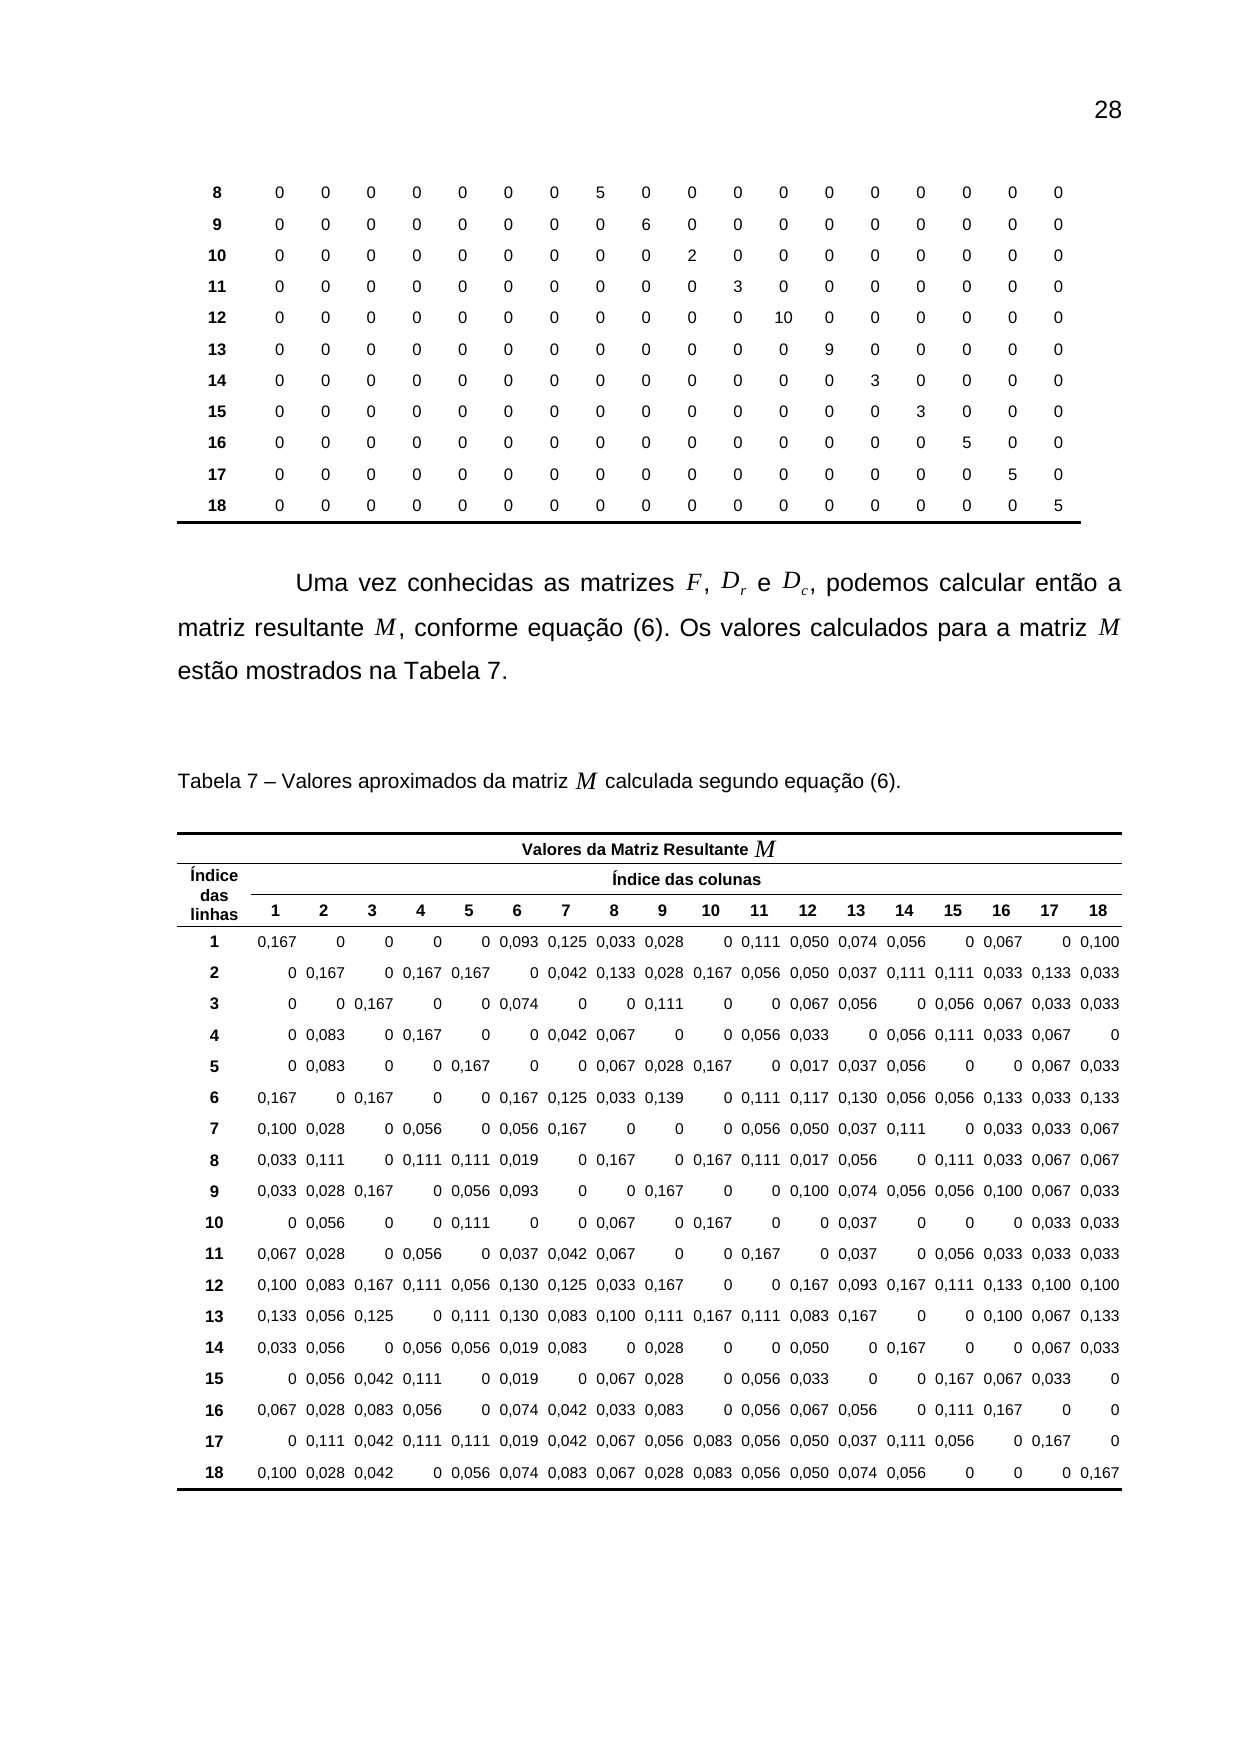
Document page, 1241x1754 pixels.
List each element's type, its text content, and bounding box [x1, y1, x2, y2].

table_cell 0 [1035, 396, 1081, 427]
table_cell 0,056 [735, 1019, 783, 1051]
table_cell 0 [440, 177, 485, 208]
table_cell 0,133 [590, 957, 638, 988]
table_cell 0 [623, 365, 669, 396]
table_cell 10 [686, 895, 735, 926]
table_cell 0,167 [686, 1144, 735, 1176]
table_cell 0,130 [493, 1269, 541, 1301]
table_cell 14 [177, 1332, 251, 1363]
table_cell 0 [623, 177, 669, 208]
table_cell 0,033 [1025, 1207, 1074, 1238]
table_cell 0 [761, 209, 806, 240]
table_cell 0 [761, 396, 806, 427]
table_cell 0 [394, 427, 439, 458]
table_cell 0 [832, 1363, 880, 1394]
table_cell 0,093 [832, 1269, 880, 1301]
table_cell 0,111 [735, 927, 783, 957]
table_cell 0 [669, 209, 715, 240]
table_cell 0,083 [541, 1301, 590, 1332]
table_cell 0,139 [638, 1082, 686, 1113]
table_cell 0,056 [880, 1019, 928, 1051]
table_cell 18 [177, 1457, 251, 1488]
table_cell 0,028 [638, 1457, 686, 1488]
table_cell 0 [735, 1207, 783, 1238]
table_cell 0 [394, 177, 439, 208]
table_cell 0 [623, 240, 669, 271]
table_cell 0,100 [251, 1113, 299, 1144]
table_cell 0 [394, 271, 439, 302]
table_cell 0,056 [396, 1113, 444, 1144]
table_cell 15 [177, 1363, 251, 1394]
table_cell 0,050 [783, 1332, 832, 1363]
table_cell 0,074 [832, 927, 880, 957]
table_cell 0,037 [493, 1238, 541, 1269]
table_cell 0,100 [977, 1301, 1025, 1332]
table_cell 0 [396, 927, 444, 957]
table_cell 9 [177, 209, 257, 240]
table_cell 0,167 [348, 1082, 396, 1113]
table_cell 6 [493, 895, 541, 926]
table_cell 0 [348, 459, 394, 490]
table_cell 0 [445, 1394, 493, 1426]
table_cell 0,019 [493, 1426, 541, 1457]
table_cell 0 [257, 240, 302, 271]
table_cell 0 [445, 1019, 493, 1051]
table_cell 0,111 [396, 1426, 444, 1457]
table_cell 0 [348, 271, 394, 302]
table_cell 0,067 [1025, 1176, 1074, 1207]
table_cell 0 [590, 1332, 638, 1363]
table_cell 0 [806, 490, 852, 521]
table_cell 0,067 [977, 927, 1025, 957]
table_cell 0,056 [396, 1394, 444, 1426]
table_cell 0 [944, 334, 989, 365]
table_cell 0 [541, 1363, 590, 1394]
table_cell 0 [1025, 927, 1074, 957]
table_cell 0,167 [348, 1176, 396, 1207]
table_cell 0 [299, 988, 348, 1019]
table_cell 0 [783, 1238, 832, 1269]
table_cell 0 [396, 1301, 444, 1332]
table_cell 0,125 [541, 1082, 590, 1113]
table_cell 0 [852, 490, 898, 521]
table_cell 0 [686, 927, 735, 957]
table_cell 0,133 [251, 1301, 299, 1332]
table_cell 0,033 [590, 927, 638, 957]
table_cell 0 [715, 302, 761, 333]
table_cell 0 [485, 209, 531, 240]
table_cell 5 [177, 1051, 251, 1082]
table_cell 0 [257, 271, 302, 302]
table_cell 0 [348, 1238, 396, 1269]
table_cell 0 [531, 459, 577, 490]
table_cell 0,067 [590, 1426, 638, 1457]
text Uma vez conhecidas as matrizes , e , podemos calcular então a matriz resultante , conforme equação (6). Os valores calculados para a matriz estão mostrados na Tabela 7. [177, 567, 1122, 685]
table_cell 0,067 [1025, 1019, 1074, 1051]
table_cell 0 [348, 209, 394, 240]
table_cell 0,167 [396, 1019, 444, 1051]
table_cell 0 [638, 1144, 686, 1176]
table_cell 0 [686, 1176, 735, 1207]
table_cell Índice das linhas [177, 864, 251, 926]
table_cell 0 [485, 396, 531, 427]
table_cell 0 [898, 271, 944, 302]
table_cell 0,033 [1025, 1113, 1074, 1144]
table_cell 0 [852, 396, 898, 427]
table_cell 0 [485, 302, 531, 333]
table_cell 0 [623, 396, 669, 427]
table_cell 0,017 [783, 1051, 832, 1082]
table_cell 0 [440, 490, 485, 521]
table_cell 0,037 [832, 1051, 880, 1082]
table_cell 0 [944, 365, 989, 396]
table_cell 5 [445, 895, 493, 926]
table_cell 0,083 [541, 1457, 590, 1488]
table_cell 0 [577, 240, 623, 271]
table_cell 0,056 [929, 988, 977, 1019]
table_cell 0 [686, 1238, 735, 1269]
table_cell 0,067 [783, 1394, 832, 1426]
table_cell 0,037 [832, 1207, 880, 1238]
table_cell 16 [977, 895, 1025, 926]
table_cell 5 [990, 459, 1035, 490]
table_cell 0 [348, 1019, 396, 1051]
table_cell 11 [177, 1238, 251, 1269]
table_cell 0,083 [299, 1269, 348, 1301]
table_cell 0,167 [638, 1269, 686, 1301]
table_cell 0 [898, 334, 944, 365]
table_cell 0 [394, 490, 439, 521]
table_cell 0,133 [977, 1082, 1025, 1113]
table_cell 0,083 [783, 1301, 832, 1332]
table_cell 0 [638, 1113, 686, 1144]
table_cell 0 [806, 302, 852, 333]
table_cell 0 [531, 427, 577, 458]
table_cell 0,033 [590, 1269, 638, 1301]
table_cell 0,028 [638, 927, 686, 957]
table_cell 0 [623, 427, 669, 458]
table_cell 0,056 [396, 1332, 444, 1363]
table_cell 14 [177, 365, 257, 396]
table_cell 0 [735, 1269, 783, 1301]
table_cell 0 [929, 927, 977, 957]
table_cell 11 [735, 895, 783, 926]
table_cell 0 [440, 240, 485, 271]
table_cell 0,056 [735, 957, 783, 988]
table_cell 0 [531, 302, 577, 333]
table_cell 0 [590, 988, 638, 1019]
table_cell 0 [638, 1207, 686, 1238]
table_cell 0,033 [1074, 1176, 1122, 1207]
table_cell 0,056 [929, 1176, 977, 1207]
table_cell 0 [990, 334, 1035, 365]
table_cell 0,093 [493, 927, 541, 957]
table_cell 0 [761, 240, 806, 271]
table_cell 0,056 [299, 1332, 348, 1363]
table_cell 0,056 [445, 1176, 493, 1207]
table_cell 0 [541, 1207, 590, 1238]
table_cell 0,033 [977, 1144, 1025, 1176]
table_cell 0,067 [1025, 1144, 1074, 1176]
table_cell 0,056 [735, 1457, 783, 1488]
table_cell 0 [590, 1176, 638, 1207]
table_cell 9 [806, 334, 852, 365]
table_cell 0 [445, 927, 493, 957]
table_cell 0,067 [1025, 1301, 1074, 1332]
table_cell 0 [577, 209, 623, 240]
table_cell 0 [623, 302, 669, 333]
table_cell 0,167 [686, 1051, 735, 1082]
table_cell 0 [303, 459, 348, 490]
table_cell 10 [177, 1207, 251, 1238]
table_cell 0 [735, 1176, 783, 1207]
table_cell 0 [348, 365, 394, 396]
table_cell 0,167 [977, 1394, 1025, 1426]
table_cell 0 [852, 302, 898, 333]
table_cell 0 [669, 396, 715, 427]
table_cell 0 [990, 427, 1035, 458]
table_cell 0,050 [783, 1426, 832, 1457]
table_cell 0,056 [299, 1363, 348, 1394]
table_cell 0,033 [1074, 988, 1122, 1019]
table_cell 0 [1035, 302, 1081, 333]
table_cell 0 [445, 988, 493, 1019]
table_cell 0 [623, 459, 669, 490]
table_cell 0 [990, 490, 1035, 521]
table_cell 15 [929, 895, 977, 926]
table_cell 2 [299, 895, 348, 926]
table_cell 0 [396, 1051, 444, 1082]
table_cell 0,167 [251, 927, 299, 957]
table_cell 0,167 [880, 1332, 928, 1363]
table_cell 0,167 [590, 1144, 638, 1176]
table_cell 0 [1025, 1457, 1074, 1488]
table_cell 0,167 [348, 988, 396, 1019]
table_cell 0,056 [880, 1051, 928, 1082]
table_cell 0,167 [251, 1082, 299, 1113]
table_cell 0,033 [590, 1394, 638, 1426]
table_cell 18 [177, 490, 257, 521]
table_cell 0 [669, 490, 715, 521]
table_cell 0 [990, 240, 1035, 271]
table_cell 0 [852, 209, 898, 240]
table_cell 0,056 [832, 988, 880, 1019]
table_cell 0 [880, 1301, 928, 1332]
table_cell 17 [177, 459, 257, 490]
table_cell 0 [299, 927, 348, 957]
table_cell 0 [735, 988, 783, 1019]
table_cell 0 [257, 459, 302, 490]
table_cell 0 [929, 1457, 977, 1488]
table_cell 0 [396, 988, 444, 1019]
table_cell 0 [990, 271, 1035, 302]
table_cell 0 [944, 271, 989, 302]
table_cell 0 [686, 1019, 735, 1051]
table_cell 0 [832, 1019, 880, 1051]
table_cell 3 [852, 365, 898, 396]
table_cell 0,042 [541, 1394, 590, 1426]
table_cell 0 [440, 459, 485, 490]
table_cell 11 [177, 271, 257, 302]
table_cell 0,067 [590, 1238, 638, 1269]
table_cell 0 [303, 365, 348, 396]
table_cell 0,133 [1074, 1082, 1122, 1113]
table_cell 0 [440, 271, 485, 302]
table_cell 0,033 [251, 1176, 299, 1207]
table_cell 0 [394, 334, 439, 365]
table_cell 0 [1025, 1394, 1074, 1426]
table_cell 0,083 [299, 1051, 348, 1082]
table_cell 0,050 [783, 1457, 832, 1488]
table_cell 0 [485, 427, 531, 458]
table_cell 0 [303, 396, 348, 427]
table_cell 0 [898, 209, 944, 240]
table_cell 0 [1074, 1363, 1122, 1394]
table_cell 0 [531, 271, 577, 302]
table_cell 0 [806, 365, 852, 396]
table_cell 0 [715, 490, 761, 521]
table_cell 0 [1074, 1426, 1122, 1457]
table_cell 0 [348, 1332, 396, 1363]
table_cell 0 [257, 365, 302, 396]
table_cell 0 [880, 1363, 928, 1394]
table_cell 0,074 [832, 1176, 880, 1207]
table_cell 0 [990, 302, 1035, 333]
table_cell 0 [715, 209, 761, 240]
table_cell 0,133 [1074, 1301, 1122, 1332]
table_cell 0 [531, 209, 577, 240]
table_cell 0,067 [590, 1363, 638, 1394]
table_cell 0,111 [735, 1301, 783, 1332]
table_cell 0,019 [493, 1363, 541, 1394]
table_cell 0,111 [445, 1426, 493, 1457]
table_cell 0,111 [929, 1269, 977, 1301]
table_cell 0 [577, 365, 623, 396]
table_cell 0,167 [348, 1269, 396, 1301]
table_cell 0 [485, 271, 531, 302]
table_cell 0 [898, 490, 944, 521]
table_cell 0 [440, 365, 485, 396]
table_cell 0 [485, 240, 531, 271]
table_cell 0,033 [1074, 1332, 1122, 1363]
table_cell 10 [761, 302, 806, 333]
table_cell 0 [1035, 459, 1081, 490]
table_cell 0,111 [929, 1019, 977, 1051]
table_cell 0 [493, 1207, 541, 1238]
table_cell 0 [396, 1457, 444, 1488]
table_cell 0 [852, 459, 898, 490]
table_cell 0,033 [977, 957, 1025, 988]
table_cell 0 [686, 1269, 735, 1301]
table_cell 0,056 [493, 1113, 541, 1144]
table_cell 0,056 [880, 1082, 928, 1113]
table_cell 0 [440, 427, 485, 458]
table_cell 0 [832, 1332, 880, 1363]
table_cell 0 [348, 396, 394, 427]
table_cell 0 [735, 1332, 783, 1363]
table_cell 0 [348, 177, 394, 208]
table_cell 0,028 [299, 1394, 348, 1426]
table_cell 0,133 [1025, 957, 1074, 988]
table_cell 0 [944, 302, 989, 333]
table_cell 0 [396, 1082, 444, 1113]
table_cell 0 [303, 427, 348, 458]
table_cell 0 [394, 240, 439, 271]
table_cell 0 [531, 240, 577, 271]
table_cell 0 [303, 209, 348, 240]
table_cell 0,100 [1025, 1269, 1074, 1301]
table_cell 1 [177, 927, 251, 957]
table_cell 0 [761, 271, 806, 302]
table_cell 0 [257, 334, 302, 365]
table_cell 0,167 [396, 957, 444, 988]
table_cell 15 [177, 396, 257, 427]
table_cell 0,050 [783, 927, 832, 957]
table_cell 0,042 [348, 1363, 396, 1394]
table_cell 0,056 [929, 1426, 977, 1457]
table_cell 0 [348, 334, 394, 365]
table_cell 0,042 [348, 1457, 396, 1488]
table_cell 0 [623, 334, 669, 365]
table_cell 0,033 [1074, 1207, 1122, 1238]
table_cell 0 [445, 1082, 493, 1113]
table_cell 0,167 [493, 1082, 541, 1113]
table_cell 0 [440, 209, 485, 240]
table_cell 0 [669, 177, 715, 208]
table_cell 12 [177, 302, 257, 333]
table_cell 0,056 [445, 1332, 493, 1363]
table_cell 0,028 [299, 1238, 348, 1269]
table_cell 0 [394, 365, 439, 396]
table_cell 0 [990, 209, 1035, 240]
table_cell 0 [485, 177, 531, 208]
table_cell 0 [715, 240, 761, 271]
table_cell 0,033 [1074, 1238, 1122, 1269]
table_cell 0,067 [783, 988, 832, 1019]
table_cell 16 [177, 427, 257, 458]
table_cell 0 [852, 271, 898, 302]
table_cell 0,067 [590, 1051, 638, 1082]
table_cell 0,033 [251, 1144, 299, 1176]
table_cell 0,125 [348, 1301, 396, 1332]
table_cell 0 [806, 459, 852, 490]
table_cell 0 [898, 365, 944, 396]
table_cell 0 [440, 396, 485, 427]
table_cell 0,067 [1074, 1113, 1122, 1144]
table_cell 0 [531, 365, 577, 396]
table_cell 0,111 [396, 1144, 444, 1176]
table_cell 0,042 [348, 1426, 396, 1457]
table_cell 0,100 [1074, 927, 1122, 957]
table_cell 0 [715, 365, 761, 396]
table_cell 0,056 [735, 1426, 783, 1457]
table_cell 8 [177, 177, 257, 208]
table_cell 0,028 [638, 1051, 686, 1082]
table_cell 0,074 [493, 988, 541, 1019]
table_cell 0 [348, 490, 394, 521]
table_cell 0,050 [783, 1113, 832, 1144]
table_cell 0 [493, 957, 541, 988]
table_cell 0 [929, 1113, 977, 1144]
table_cell 0,033 [590, 1082, 638, 1113]
table_cell 0 [348, 302, 394, 333]
table_cell 0,056 [880, 1176, 928, 1207]
table_cell 0 [761, 490, 806, 521]
table_cell 0 [348, 957, 396, 988]
table_cell 0,083 [541, 1332, 590, 1363]
table_cell 0 [445, 1363, 493, 1394]
table_cell 0,093 [493, 1176, 541, 1207]
table_cell 0 [623, 490, 669, 521]
table_cell 0 [944, 177, 989, 208]
table_cell 0,125 [541, 1269, 590, 1301]
table_cell 0 [898, 427, 944, 458]
table_cell 0 [944, 490, 989, 521]
table_cell 0 [990, 396, 1035, 427]
table_cell 0 [396, 1207, 444, 1238]
table_cell 0,111 [396, 1363, 444, 1394]
table_cell 0 [440, 334, 485, 365]
table_cell 0,167 [735, 1238, 783, 1269]
table_cell 6 [623, 209, 669, 240]
table_cell 0 [348, 427, 394, 458]
table_cell 0,074 [493, 1457, 541, 1488]
table_cell 17 [1025, 895, 1074, 926]
table_cell 0 [394, 396, 439, 427]
table_cell 0,111 [929, 1394, 977, 1426]
table_cell 13 [177, 334, 257, 365]
table_cell 0 [806, 209, 852, 240]
table_cell 0,117 [783, 1082, 832, 1113]
table_cell 0,167 [445, 1051, 493, 1082]
table_cell 0 [577, 427, 623, 458]
table_cell 0 [898, 177, 944, 208]
table_cell 0,167 [686, 1301, 735, 1332]
table_cell 0,100 [783, 1176, 832, 1207]
table_cell 0 [669, 334, 715, 365]
table_cell 0 [944, 396, 989, 427]
table_cell 17 [177, 1426, 251, 1457]
table_cell 0 [852, 177, 898, 208]
table_cell 0 [485, 459, 531, 490]
table_cell 0 [303, 271, 348, 302]
table_cell 0,056 [735, 1363, 783, 1394]
table_cell 0 [303, 240, 348, 271]
table_cell 0 [251, 1426, 299, 1457]
table_cell 0,056 [735, 1394, 783, 1426]
table_cell 9 [638, 895, 686, 926]
table_cell 0 [929, 1207, 977, 1238]
table_cell 0 [686, 1363, 735, 1394]
table_cell 0 [806, 177, 852, 208]
table_cell 0,167 [686, 957, 735, 988]
table_cell 0 [577, 271, 623, 302]
table_cell 0,130 [493, 1301, 541, 1332]
table_cell 0,056 [929, 1082, 977, 1113]
table_cell 0,067 [251, 1394, 299, 1426]
table_cell 12 [177, 1269, 251, 1301]
table_cell 0,167 [541, 1113, 590, 1144]
table_cell 3 [177, 988, 251, 1019]
table_cell 0 [977, 1207, 1025, 1238]
table_cell 2 [177, 957, 251, 988]
table_cell 0 [761, 427, 806, 458]
table_cell 0 [806, 240, 852, 271]
table_cell 0,033 [977, 1113, 1025, 1144]
table_cell 0,056 [880, 927, 928, 957]
table_cell 0,028 [299, 1457, 348, 1488]
table_cell 0 [348, 1207, 396, 1238]
table_cell 0 [440, 302, 485, 333]
table_cell 0 [852, 334, 898, 365]
table_cell 0,111 [880, 957, 928, 988]
table_cell 0,028 [638, 957, 686, 988]
table_cell 12 [783, 895, 832, 926]
table_cell 0 [257, 490, 302, 521]
table_cell 0 [977, 1051, 1025, 1082]
table_cell 0 [493, 1051, 541, 1082]
table_cell 0 [880, 988, 928, 1019]
table_cell 0 [541, 1144, 590, 1176]
table_cell 0 [577, 302, 623, 333]
table_cell 0,067 [977, 1363, 1025, 1394]
table_cell 0 [577, 490, 623, 521]
table_cell 0,056 [445, 1269, 493, 1301]
table_cell 0 [1035, 334, 1081, 365]
table_cell 0 [257, 396, 302, 427]
table_cell 5 [944, 427, 989, 458]
table_cell 0 [898, 302, 944, 333]
table_cell 0,111 [638, 988, 686, 1019]
table_cell 0 [251, 1019, 299, 1051]
table_cell 0,056 [299, 1207, 348, 1238]
table_cell 0 [531, 177, 577, 208]
table_cell 6 [177, 1082, 251, 1113]
table_cell 0 [485, 365, 531, 396]
table_cell 0,067 [1074, 1144, 1122, 1176]
table_cell 0,056 [735, 1113, 783, 1144]
table_cell 0,111 [880, 1113, 928, 1144]
table_cell 0,130 [832, 1082, 880, 1113]
table_cell 0,056 [445, 1457, 493, 1488]
table_cell 0 [541, 1176, 590, 1207]
table_cell 0 [257, 209, 302, 240]
table_cell 2 [669, 240, 715, 271]
table_cell 5 [577, 177, 623, 208]
table_cell 0,028 [638, 1363, 686, 1394]
table_cell 0,083 [686, 1457, 735, 1488]
table_cell 0,056 [832, 1144, 880, 1176]
table_cell 0,033 [1025, 1238, 1074, 1269]
table_cell 0,083 [348, 1394, 396, 1426]
table_cell 0,033 [1025, 1363, 1074, 1394]
table_cell 0 [303, 302, 348, 333]
table_cell 0,100 [590, 1301, 638, 1332]
table_cell 0 [257, 427, 302, 458]
table_cell 0 [251, 1363, 299, 1394]
table_cell 0 [880, 1238, 928, 1269]
table_cell 0 [806, 271, 852, 302]
table_cell 0,037 [832, 1426, 880, 1457]
table_cell 0 [1035, 271, 1081, 302]
table_cell 0,067 [1025, 1332, 1074, 1363]
table_cell 0 [669, 365, 715, 396]
table_cell 0,033 [977, 1238, 1025, 1269]
table_cell 0 [944, 209, 989, 240]
table_header Valores da Matriz Resultante [177, 835, 1122, 863]
table_cell 10 [177, 240, 257, 271]
table_cell 0 [1035, 177, 1081, 208]
table_cell 3 [348, 895, 396, 926]
table_cell 0,042 [541, 1238, 590, 1269]
table_cell 5 [1035, 490, 1081, 521]
table_cell 0,019 [493, 1332, 541, 1363]
table_cell 0 [669, 459, 715, 490]
table_cell 0 [806, 427, 852, 458]
table_cell 0 [396, 1176, 444, 1207]
table_cell 0,111 [445, 1207, 493, 1238]
table_cell 0,028 [299, 1176, 348, 1207]
table_cell 0 [735, 1051, 783, 1082]
table_cell 0 [1035, 240, 1081, 271]
table_cell 0 [977, 1426, 1025, 1457]
table_cell 0,056 [832, 1394, 880, 1426]
table_cell 0,033 [977, 1019, 1025, 1051]
table_cell 0,111 [929, 957, 977, 988]
table_cell 0 [686, 988, 735, 1019]
table_cell 0 [348, 927, 396, 957]
table_cell 0 [531, 396, 577, 427]
table_cell 9 [177, 1176, 251, 1207]
table_cell 0 [348, 240, 394, 271]
table_cell 0,033 [1025, 988, 1074, 1019]
table_cell 0 [761, 177, 806, 208]
table_cell 0 [348, 1051, 396, 1082]
table_cell 0 [485, 490, 531, 521]
table_cell 0,083 [638, 1394, 686, 1426]
table_cell 0,028 [299, 1113, 348, 1144]
table_cell 0,042 [541, 957, 590, 988]
table_cell 0,167 [299, 957, 348, 988]
table_cell 0 [898, 459, 944, 490]
table_cell 0,028 [638, 1332, 686, 1363]
table_cell 0 [669, 302, 715, 333]
table_cell 0 [590, 1113, 638, 1144]
table_cell 0,111 [929, 1144, 977, 1176]
table_cell 0 [1035, 209, 1081, 240]
table_cell 0 [303, 490, 348, 521]
table_cell 0,033 [783, 1019, 832, 1051]
table_cell 0,111 [299, 1144, 348, 1176]
table_cell 0 [990, 365, 1035, 396]
table_cell 0 [623, 271, 669, 302]
table_cell 0 [715, 459, 761, 490]
table_cell 0 [638, 1019, 686, 1051]
table_cell 0,111 [735, 1082, 783, 1113]
table_cell 0,042 [541, 1019, 590, 1051]
table_cell 0 [715, 177, 761, 208]
table_cell 14 [880, 895, 928, 926]
table_cell 0 [1074, 1019, 1122, 1051]
table_cell 7 [177, 1113, 251, 1144]
table_cell 0 [686, 1113, 735, 1144]
table_cell 0 [669, 271, 715, 302]
table_cell 0,111 [396, 1269, 444, 1301]
table_cell 0,019 [493, 1144, 541, 1176]
table_cell 0,111 [445, 1144, 493, 1176]
table_cell 0 [348, 1144, 396, 1176]
table_cell 0,111 [299, 1426, 348, 1457]
table_cell 0,111 [880, 1426, 928, 1457]
table_cell 0 [686, 1332, 735, 1363]
table_cell 0,167 [445, 957, 493, 988]
table_cell 0 [531, 490, 577, 521]
table_cell 0 [299, 1082, 348, 1113]
table_cell 0,167 [783, 1269, 832, 1301]
table_cell 0,167 [929, 1363, 977, 1394]
table_cell 8 [590, 895, 638, 926]
table_cell 0 [348, 1113, 396, 1144]
table_cell 0,067 [590, 1457, 638, 1488]
table_cell 0,033 [1074, 1051, 1122, 1082]
table_cell 0,033 [1074, 957, 1122, 988]
table_cell 0 [251, 957, 299, 988]
table_cell 8 [177, 1144, 251, 1176]
table_cell 0 [929, 1051, 977, 1082]
table_cell 0 [257, 302, 302, 333]
table_cell 0 [394, 302, 439, 333]
table_cell 0 [394, 459, 439, 490]
table_cell 0 [445, 1113, 493, 1144]
table_cell 0,042 [541, 1426, 590, 1457]
table_cell 0,111 [445, 1301, 493, 1332]
table_cell 0 [251, 1207, 299, 1238]
table_cell 0 [669, 427, 715, 458]
table_cell 0 [531, 334, 577, 365]
table_cell 7 [541, 895, 590, 926]
table_cell 0 [898, 240, 944, 271]
table_cell Índice das colunas [251, 864, 1122, 894]
table_cell 0 [852, 240, 898, 271]
table_cell 3 [898, 396, 944, 427]
table_cell 0 [880, 1207, 928, 1238]
table_cell 0 [251, 988, 299, 1019]
table_cell 0 [1074, 1394, 1122, 1426]
table_cell 0,037 [832, 1238, 880, 1269]
table_cell 0,100 [1074, 1269, 1122, 1301]
table_cell 0,167 [686, 1207, 735, 1238]
table_cell 0,033 [1025, 1082, 1074, 1113]
table_cell 0 [715, 427, 761, 458]
table_cell 0,074 [832, 1457, 880, 1488]
table_cell 1 [251, 895, 299, 926]
table_cell 18 [1074, 895, 1122, 926]
table_cell 0,067 [251, 1238, 299, 1269]
table_cell 0 [761, 365, 806, 396]
table_cell 0 [394, 209, 439, 240]
table_cell 0,167 [1025, 1426, 1074, 1457]
table_cell 0,056 [638, 1426, 686, 1457]
table_cell 0 [638, 1238, 686, 1269]
table_cell 0 [303, 334, 348, 365]
table_cell 0 [445, 1238, 493, 1269]
table_cell 0 [485, 334, 531, 365]
table_cell 0,100 [977, 1176, 1025, 1207]
table_cell 0,017 [783, 1144, 832, 1176]
table_cell 0,125 [541, 927, 590, 957]
table_cell 0 [880, 1144, 928, 1176]
table_cell 0,133 [977, 1269, 1025, 1301]
table_cell 0 [929, 1301, 977, 1332]
table_cell 0 [541, 988, 590, 1019]
table_cell 13 [177, 1301, 251, 1332]
table_cell 0 [686, 1082, 735, 1113]
table_cell 0,167 [832, 1301, 880, 1332]
table_cell 0,167 [880, 1269, 928, 1301]
table_cell 0 [929, 1332, 977, 1363]
table_cell 0 [852, 427, 898, 458]
table_cell 0,067 [590, 1207, 638, 1238]
table_cell 0 [251, 1051, 299, 1082]
table_cell 4 [177, 1019, 251, 1051]
table_cell 0,067 [590, 1019, 638, 1051]
table_cell 0,167 [638, 1176, 686, 1207]
table_cell 0,056 [880, 1457, 928, 1488]
table_cell 0 [1035, 427, 1081, 458]
table_cell 0,067 [977, 988, 1025, 1019]
table_cell 0 [303, 177, 348, 208]
table_cell 0,100 [251, 1269, 299, 1301]
table_cell 0,167 [1074, 1457, 1122, 1488]
table_cell 0 [977, 1332, 1025, 1363]
table_cell 0 [944, 240, 989, 271]
table_cell 0,083 [299, 1019, 348, 1051]
table_cell 4 [396, 895, 444, 926]
table_cell 0,111 [638, 1301, 686, 1332]
table_cell 0 [990, 177, 1035, 208]
table_cell 0,037 [832, 1113, 880, 1144]
table_cell 0,056 [396, 1238, 444, 1269]
table_cell 0 [880, 1394, 928, 1426]
table_cell 16 [177, 1394, 251, 1426]
table_cell 13 [832, 895, 880, 926]
table_cell 0 [715, 334, 761, 365]
table_cell 0 [761, 459, 806, 490]
table_cell 0 [715, 396, 761, 427]
table_cell 0 [944, 459, 989, 490]
table_cell 0 [686, 1394, 735, 1426]
table_cell 0 [577, 396, 623, 427]
table_cell 0 [493, 1019, 541, 1051]
table_cell 0,074 [493, 1394, 541, 1426]
table_cell 0,067 [1025, 1051, 1074, 1082]
table_cell 0 [1035, 365, 1081, 396]
table_cell 0,056 [299, 1301, 348, 1332]
table_cell 0,100 [251, 1457, 299, 1488]
table_cell 3 [715, 271, 761, 302]
table_cell 0,033 [251, 1332, 299, 1363]
table_cell 0,033 [783, 1363, 832, 1394]
table_cell 0,037 [832, 957, 880, 988]
table_cell 0,056 [929, 1238, 977, 1269]
table_cell 0 [806, 396, 852, 427]
table_cell 0 [541, 1051, 590, 1082]
table_cell 0 [977, 1457, 1025, 1488]
table_cell 0,083 [686, 1426, 735, 1457]
table_cell 0 [761, 334, 806, 365]
table_cell 0,050 [783, 957, 832, 988]
table_cell 0 [577, 459, 623, 490]
table_cell 0 [783, 1207, 832, 1238]
table_cell 0 [577, 334, 623, 365]
table_cell 0,111 [735, 1144, 783, 1176]
table_cell 0 [257, 177, 302, 208]
